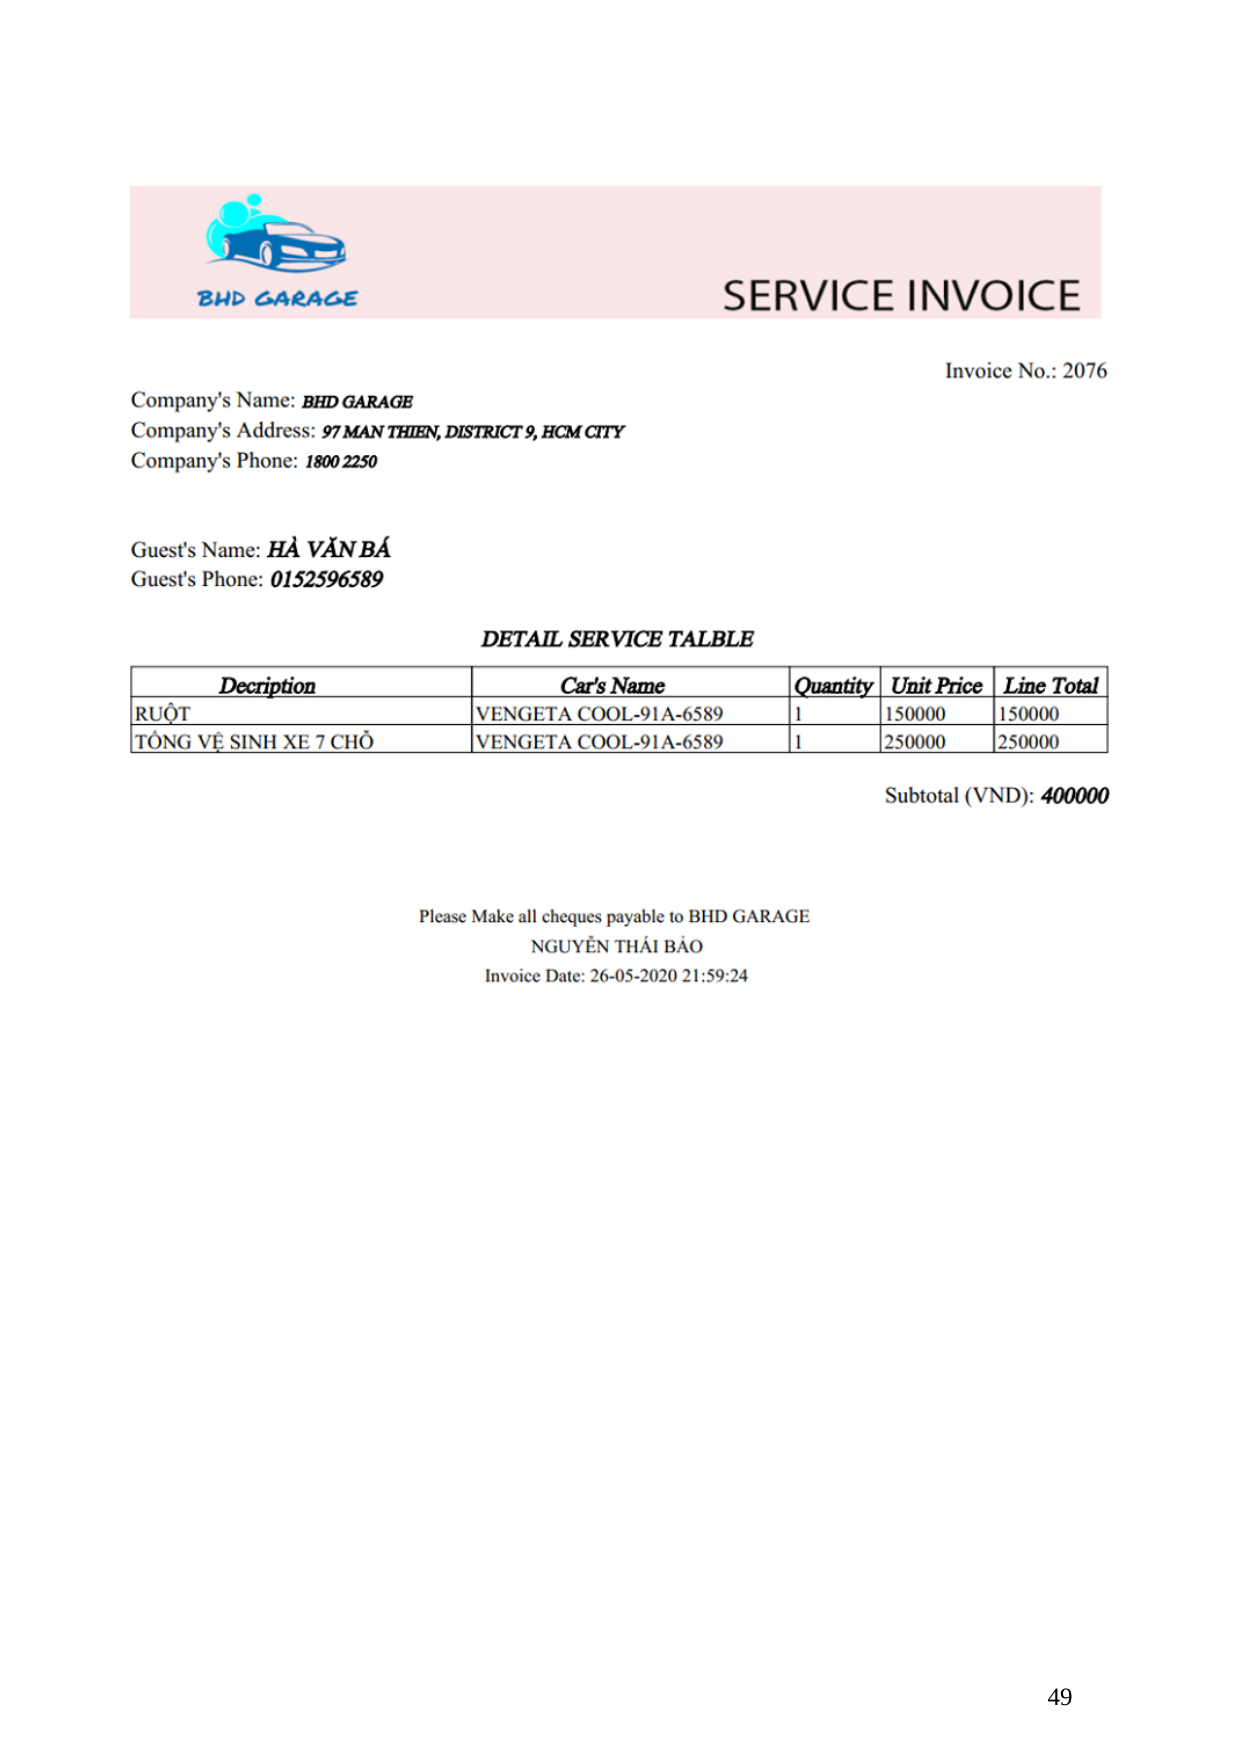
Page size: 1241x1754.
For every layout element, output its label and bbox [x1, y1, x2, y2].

picture [100, 150, 1118, 993]
